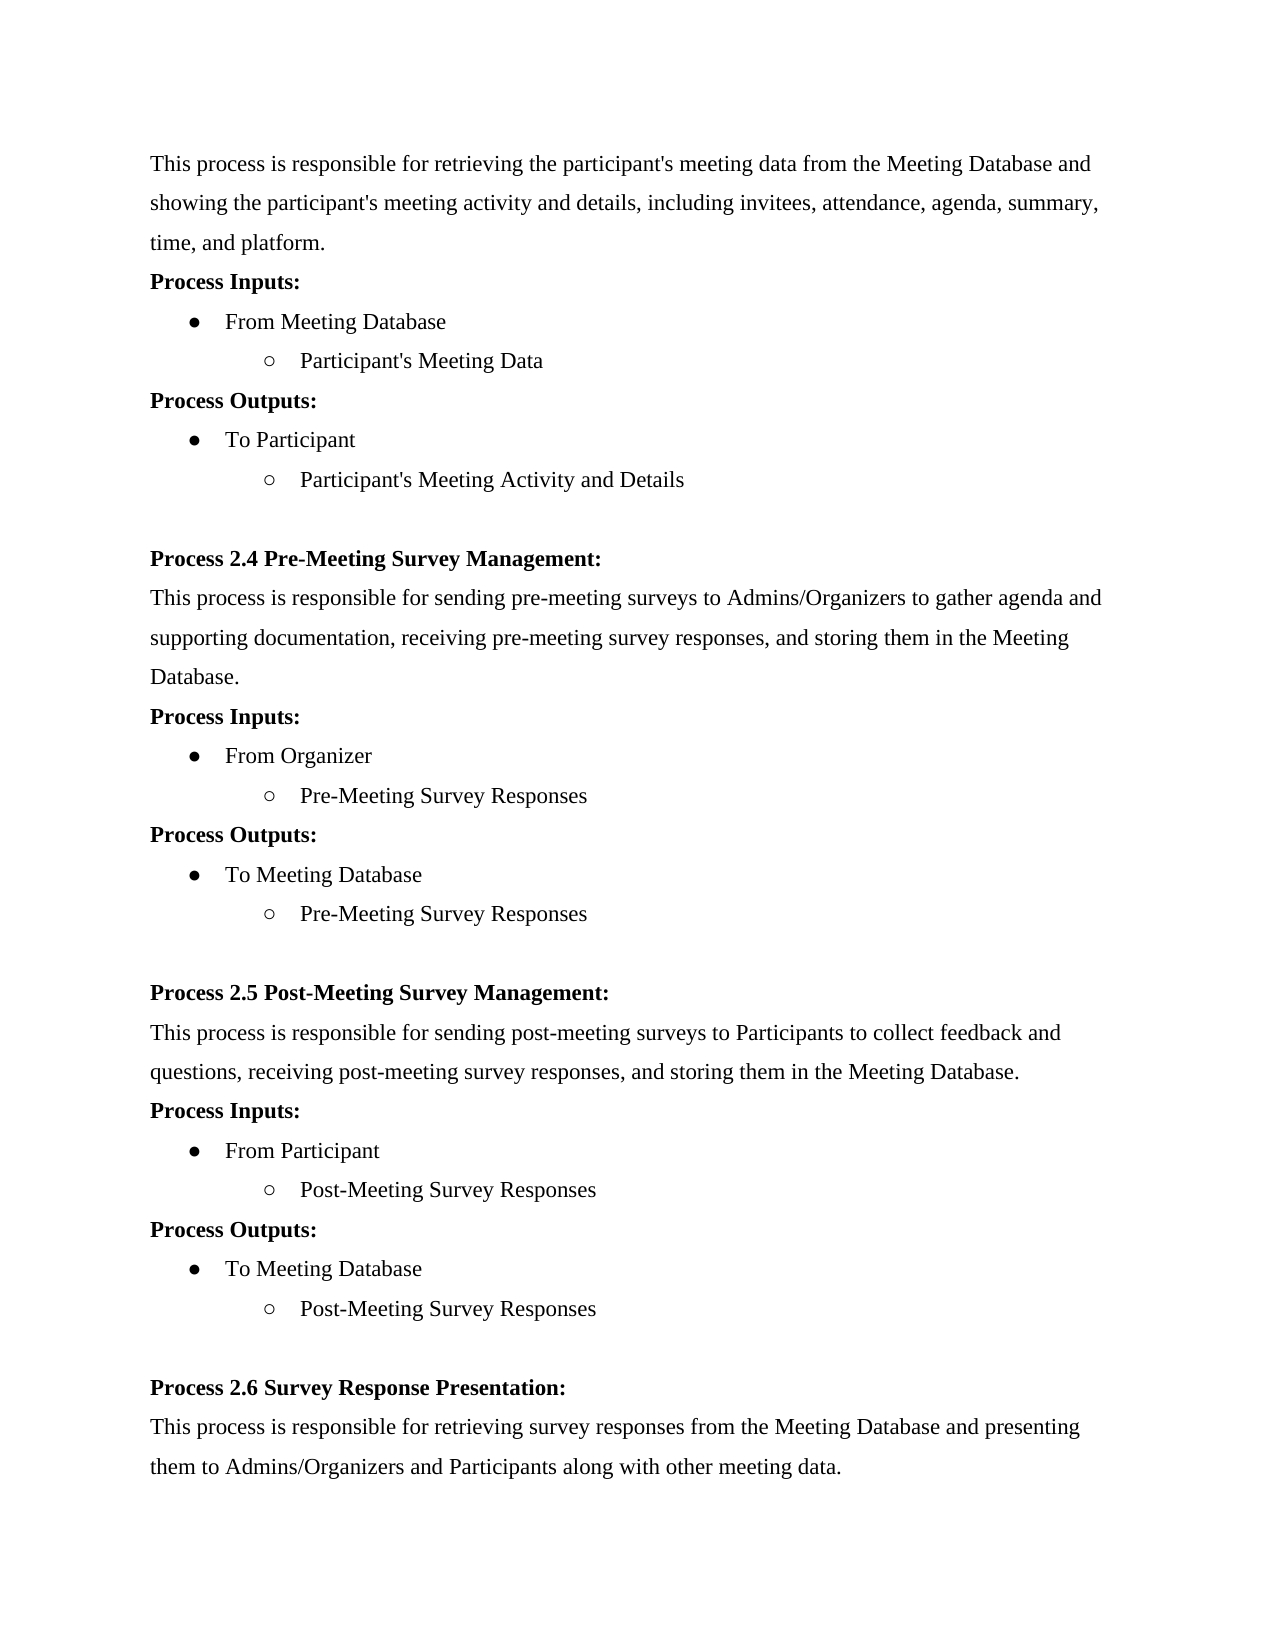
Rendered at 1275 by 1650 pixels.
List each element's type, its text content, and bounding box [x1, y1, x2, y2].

text Process Inputs: [150, 1097, 1125, 1124]
list To Meeting Database [187, 861, 1125, 887]
text This process is responsible for sending post-meeting surveys to Participants to collect feedback and questions, receiving post-meeting survey responses, and storing them in the Meeting Database. [150, 1018, 1125, 1084]
text This process is responsible for sending pre-meeting surveys to Admins/Organizers to gather agenda and supporting documentation, receiving pre-meeting survey responses, and storing them in the Meeting Database. [150, 584, 1125, 689]
list To Meeting Database [187, 1255, 1125, 1282]
list From Organizer [187, 742, 1125, 768]
list From Participant [187, 1137, 1125, 1163]
list Participant's Meeting Activity and Details [262, 466, 1125, 492]
text Process 2.5 Post-Meeting Survey Management: [150, 979, 1125, 1005]
list To Participant [187, 426, 1125, 453]
text Process 2.4 Pre-Meeting Survey Management: [150, 545, 1125, 571]
list Pre-Meeting Survey Responses [262, 782, 1125, 808]
text Process Outputs: [150, 387, 1125, 413]
text Process Outputs: [150, 821, 1125, 847]
text Process 2.6 Survey Response Presentation: [150, 1374, 1125, 1400]
text This process is responsible for retrieving survey responses from the Meeting Database and presenting them to Admins/Organizers and Participants along with other meeting data. [150, 1413, 1125, 1479]
text Process Inputs: [150, 268, 1125, 295]
list From Meeting Database [187, 308, 1125, 334]
text Process Outputs: [150, 1216, 1125, 1242]
text Process Inputs: [150, 703, 1125, 729]
list Post-Meeting Survey Responses [262, 1295, 1125, 1321]
list Participant's Meeting Data [262, 347, 1125, 374]
text This process is responsible for retrieving the participant's meeting data from the Meeting Database and showing the participant's meeting activity and details, including invitees, attendance, agenda, summary, time, and platform. [150, 150, 1125, 255]
list Pre-Meeting Survey Responses [262, 900, 1125, 926]
list Post-Meeting Survey Responses [262, 1176, 1125, 1203]
